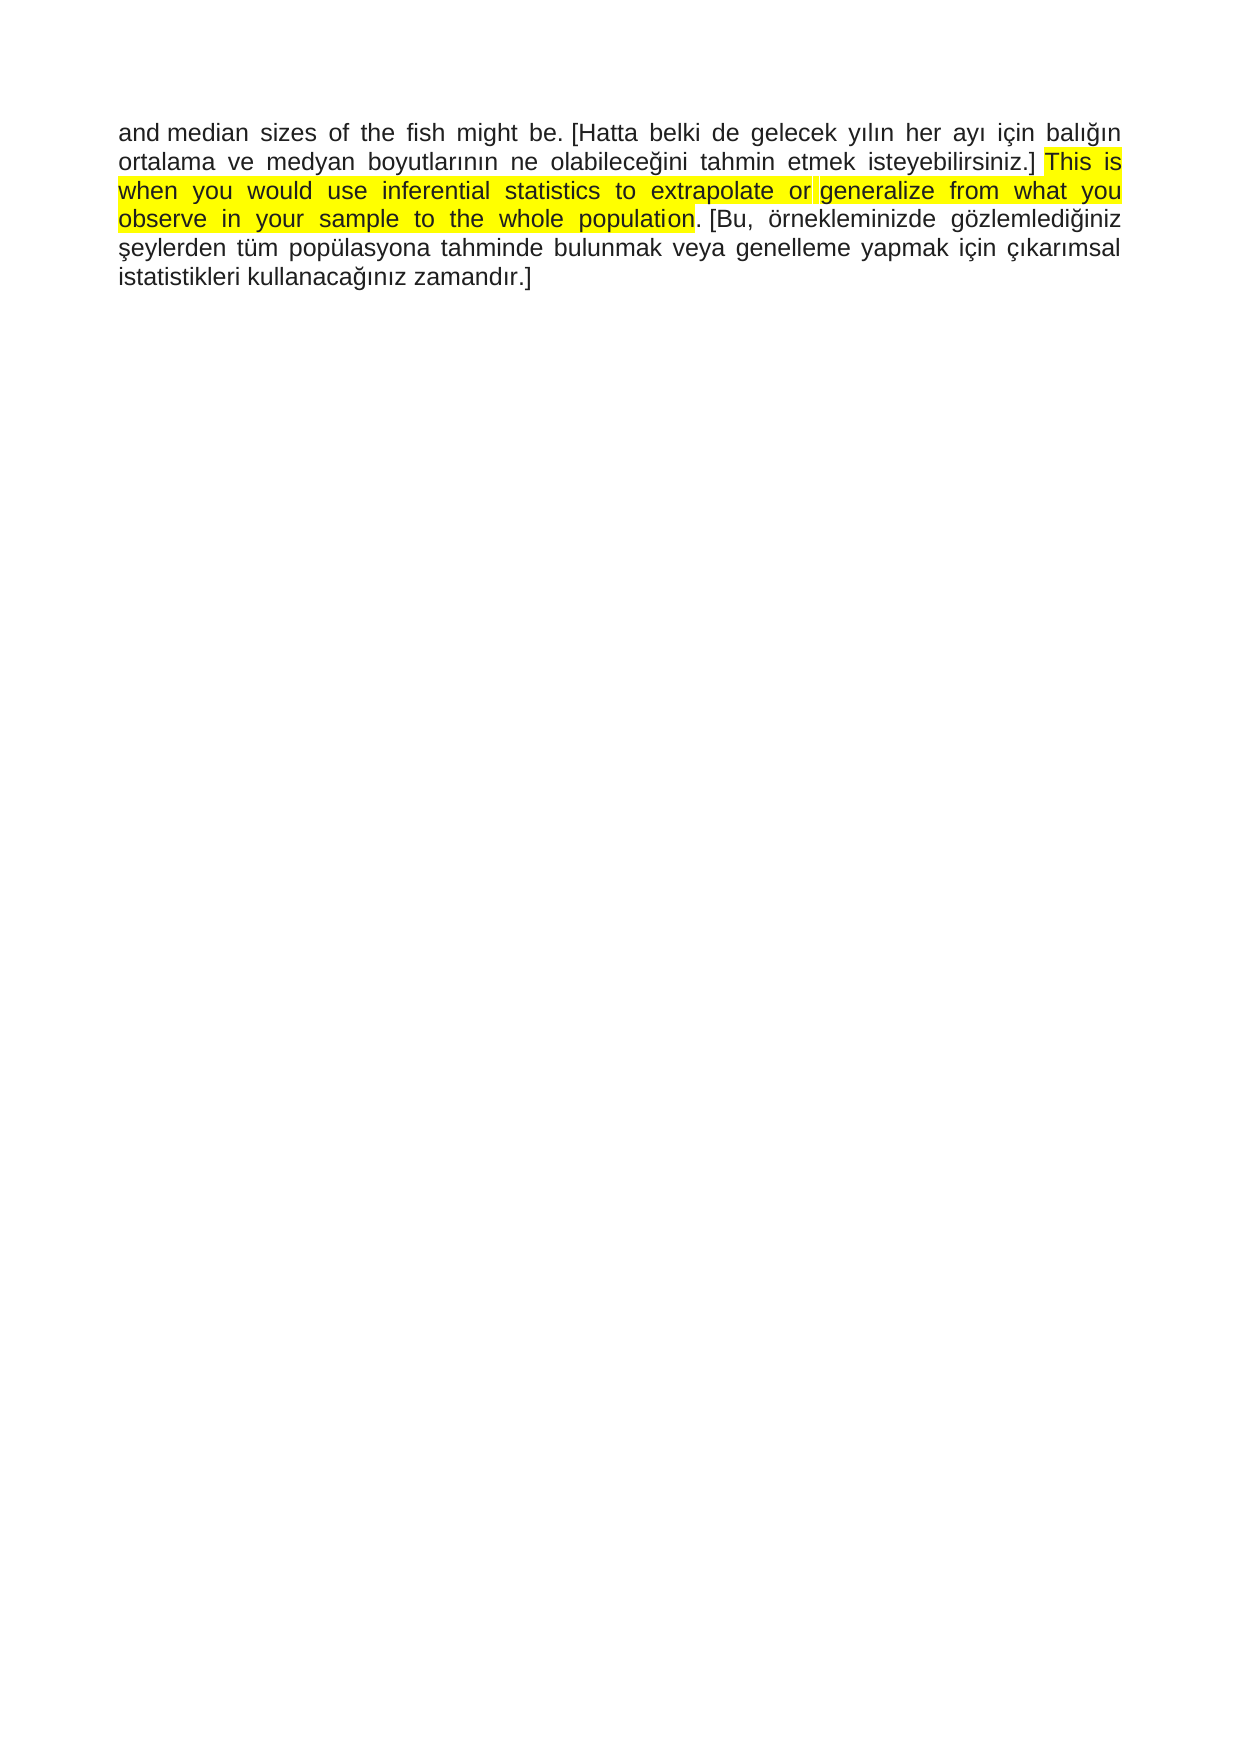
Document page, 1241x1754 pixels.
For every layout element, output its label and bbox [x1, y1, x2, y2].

text [118, 118, 1122, 291]
